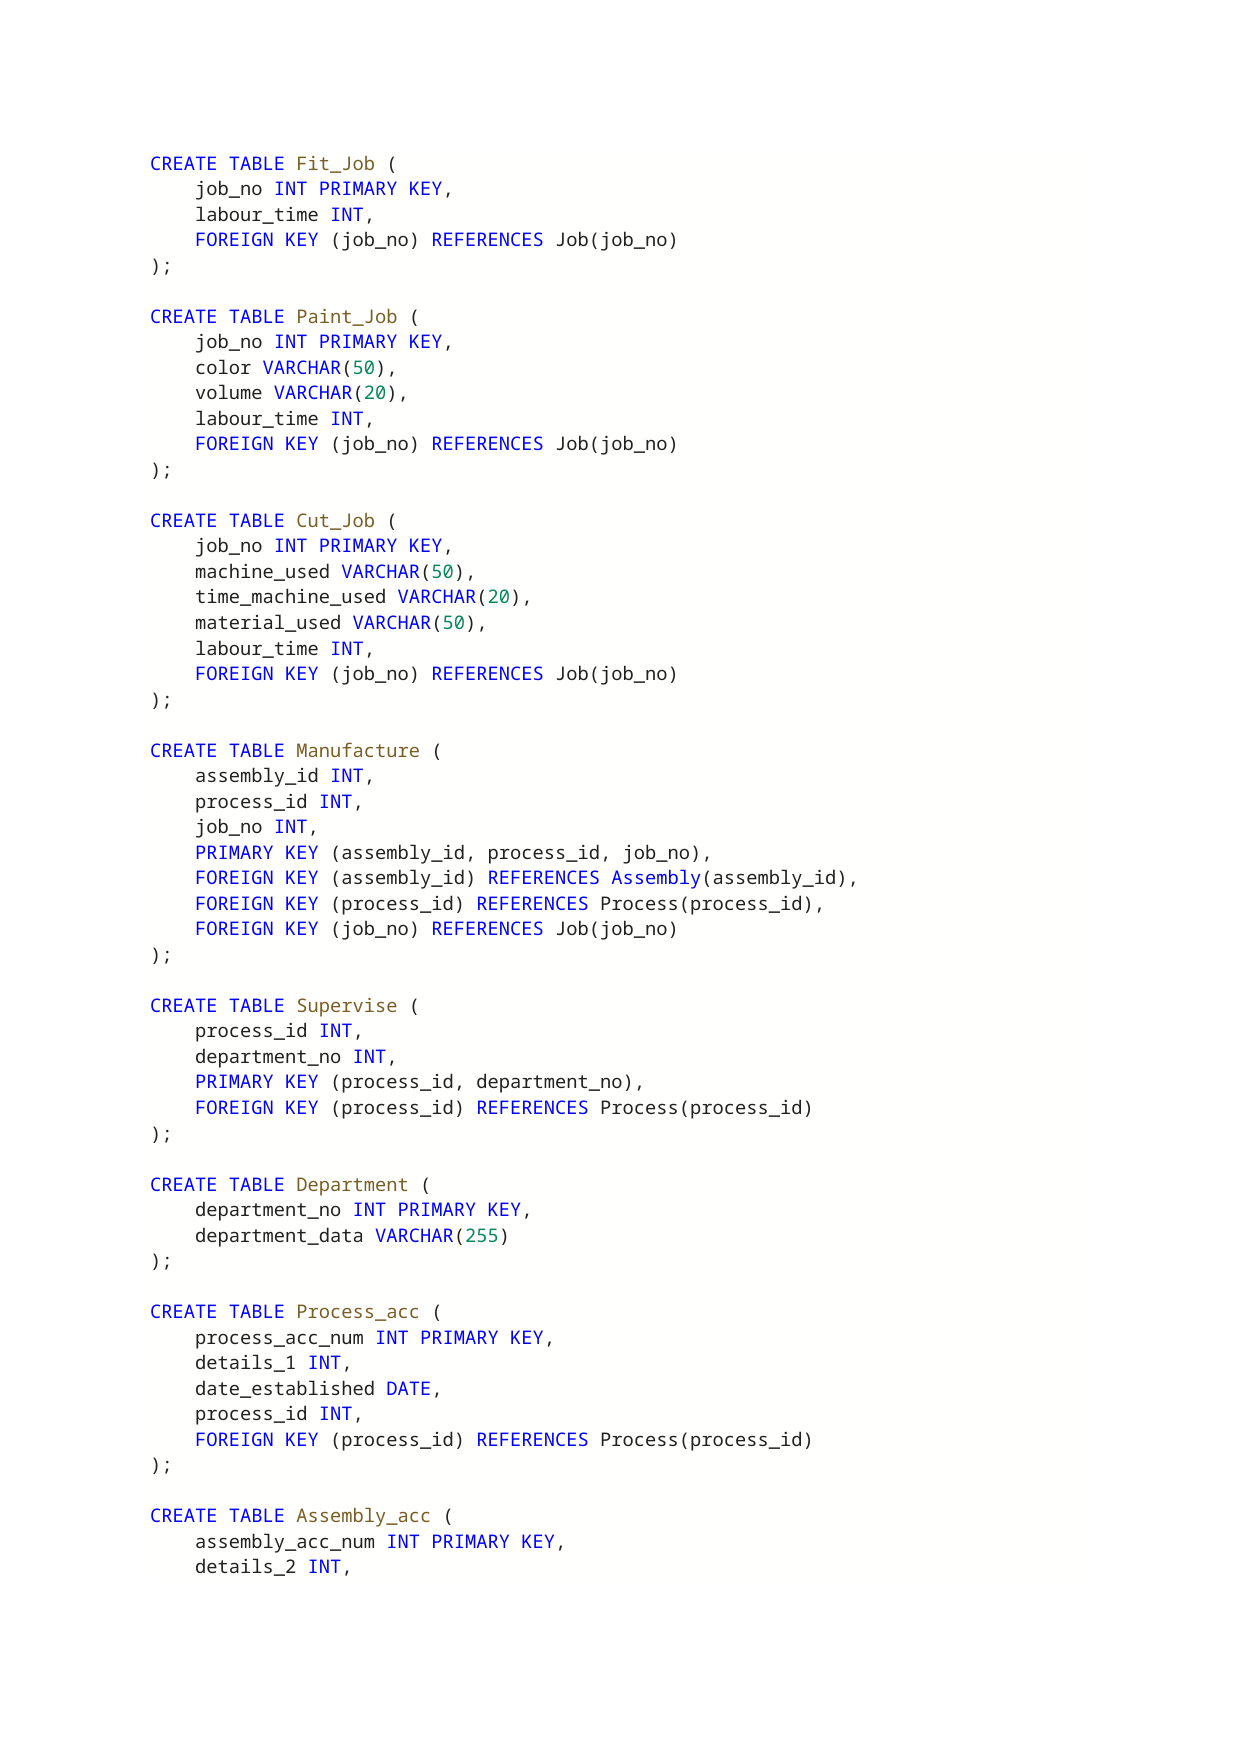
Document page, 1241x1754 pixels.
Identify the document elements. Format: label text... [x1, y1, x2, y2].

text CREATE TABLE Department ( [150, 1171, 1090, 1196]
text assembly_acc_num INT PRIMARY KEY, [150, 1528, 1090, 1554]
text department_no INT, [150, 1043, 1090, 1069]
text CREATE TABLE Fit_Job ( [150, 150, 1090, 176]
text CREATE TABLE Assembly_acc ( [150, 1503, 1090, 1528]
text time_machine_used VARCHAR(20), [150, 584, 1090, 609]
text ); [150, 1452, 1090, 1477]
text details_1 INT, [150, 1349, 1090, 1375]
text labour_time INT, [150, 201, 1090, 227]
text CREATE TABLE Supervise ( [150, 992, 1090, 1018]
text PRIMARY KEY (assembly_id, process_id, job_no), [150, 839, 1090, 864]
text job_no INT PRIMARY KEY, [150, 329, 1090, 354]
text date_established DATE, [150, 1375, 1090, 1401]
text labour_time INT, [150, 405, 1090, 431]
text ); [150, 941, 1090, 967]
text job_no INT, [150, 813, 1090, 839]
text ); [150, 1247, 1090, 1273]
text FOREIGN KEY (job_no) REFERENCES Job(job_no) [150, 431, 1090, 456]
text CREATE TABLE Cut_Job ( [150, 507, 1090, 533]
text material_used VARCHAR(50), [150, 609, 1090, 635]
text FOREIGN KEY (process_id) REFERENCES Process(process_id), [150, 890, 1090, 916]
text job_no INT PRIMARY KEY, [150, 533, 1090, 558]
text FOREIGN KEY (process_id) REFERENCES Process(process_id) [150, 1094, 1090, 1120]
text PRIMARY KEY (process_id, department_no), [150, 1069, 1090, 1094]
text department_data VARCHAR(255) [150, 1222, 1090, 1247]
text process_acc_num INT PRIMARY KEY, [150, 1324, 1090, 1349]
text CREATE TABLE Paint_Job ( [150, 303, 1090, 329]
text details_2 INT, [150, 1554, 1090, 1579]
text machine_used VARCHAR(50), [150, 558, 1090, 584]
text ); [150, 252, 1090, 278]
text CREATE TABLE Manufacture ( [150, 737, 1090, 762]
text FOREIGN KEY (assembly_id) REFERENCES Assembly(assembly_id), [150, 864, 1090, 890]
text job_no INT PRIMARY KEY, [150, 176, 1090, 201]
text FOREIGN KEY (process_id) REFERENCES Process(process_id) [150, 1426, 1090, 1452]
text labour_time INT, [150, 635, 1090, 660]
text ); [150, 1120, 1090, 1145]
text process_id INT, [150, 1018, 1090, 1043]
text process_id INT, [150, 1401, 1090, 1426]
text department_no INT PRIMARY KEY, [150, 1196, 1090, 1222]
text CREATE TABLE Process_acc ( [150, 1298, 1090, 1324]
text process_id INT, [150, 788, 1090, 813]
text FOREIGN KEY (job_no) REFERENCES Job(job_no) [150, 916, 1090, 941]
text volume VARCHAR(20), [150, 380, 1090, 405]
text assembly_id INT, [150, 762, 1090, 788]
text ); [150, 456, 1090, 482]
text FOREIGN KEY (job_no) REFERENCES Job(job_no) [150, 227, 1090, 252]
text FOREIGN KEY (job_no) REFERENCES Job(job_no) [150, 660, 1090, 686]
text ); [150, 686, 1090, 711]
text color VARCHAR(50), [150, 354, 1090, 380]
